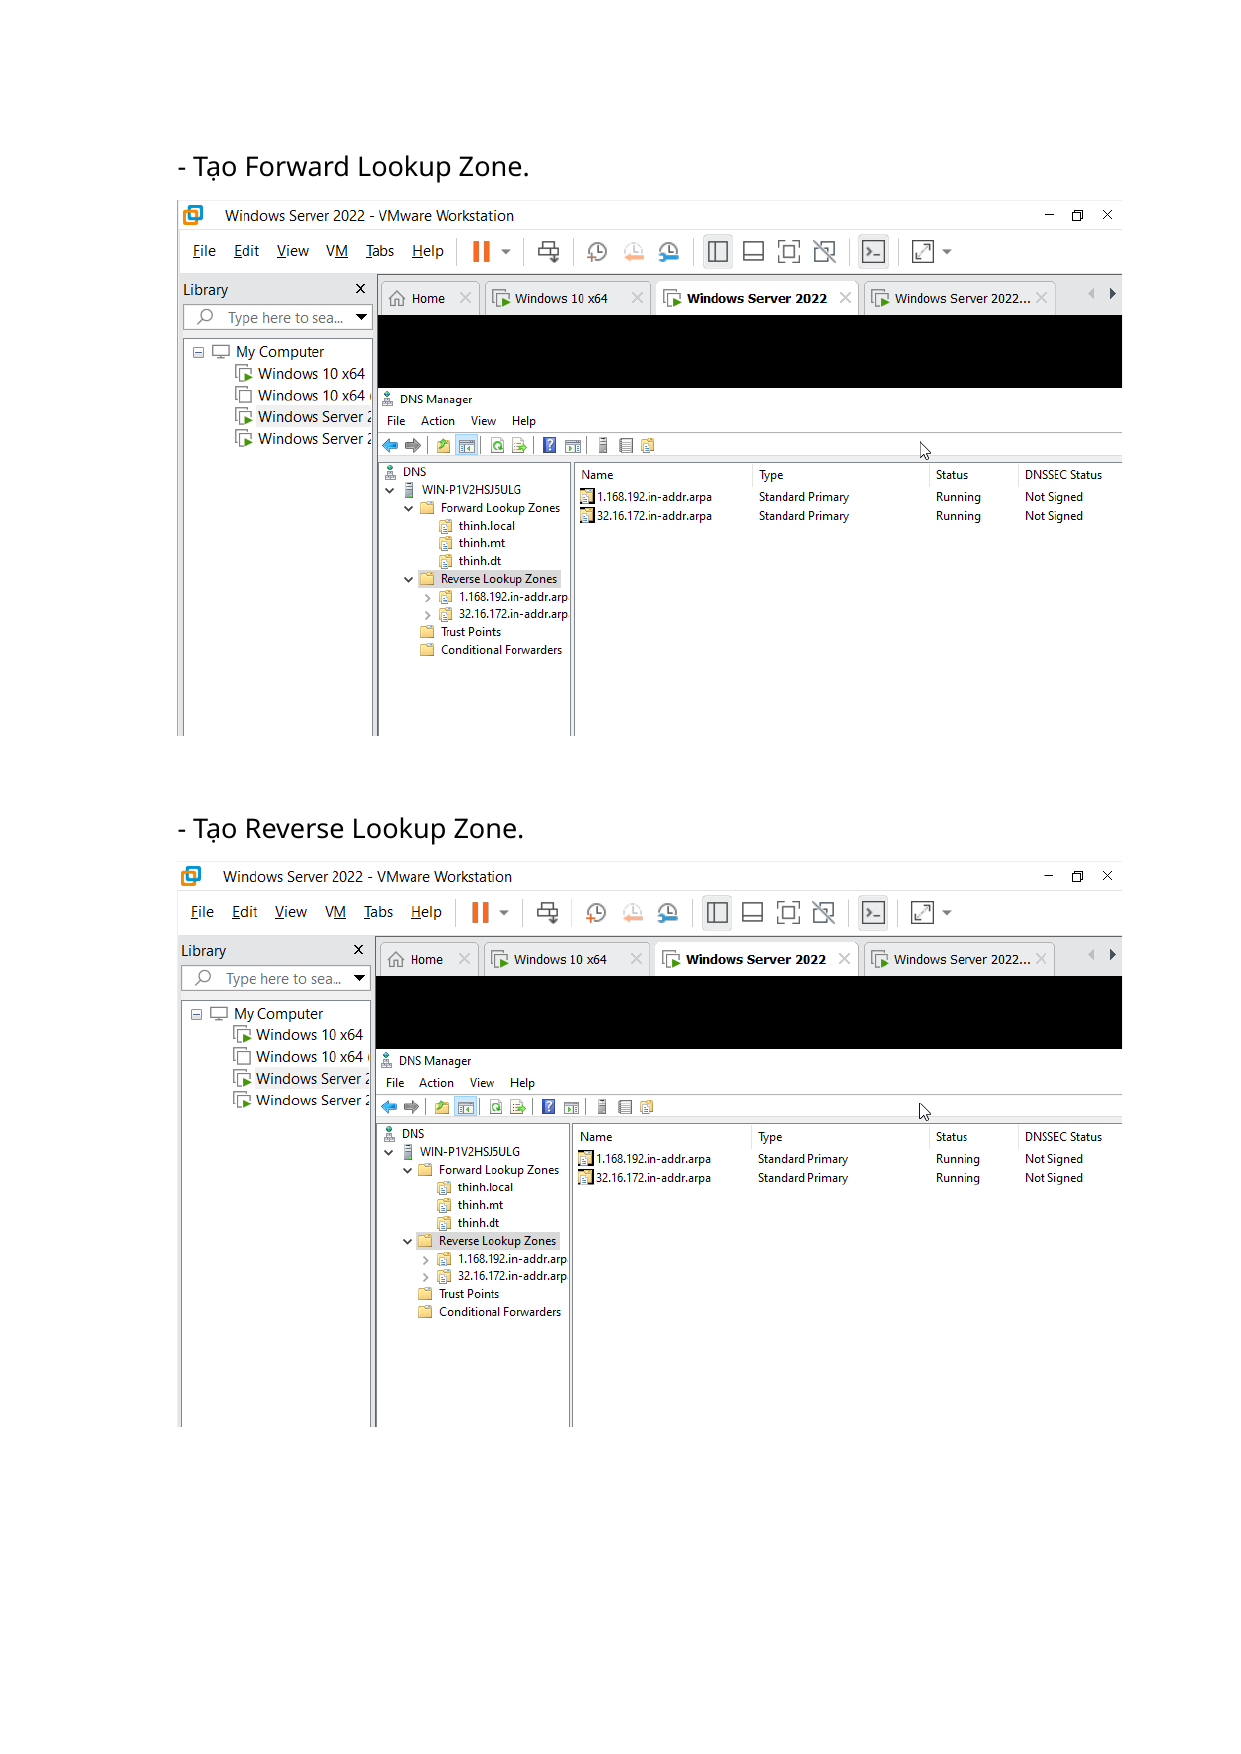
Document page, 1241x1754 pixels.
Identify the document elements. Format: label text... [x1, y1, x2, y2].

picture [177, 200, 1123, 736]
text - Tạo Forward Lookup Zone. - Tạo Reverse Lookup Zone. [177, 736, 1122, 861]
picture [177, 861, 1123, 1427]
text - Tạo Forward Lookup Zone. - Tạo Reverse Lookup Zone. [177, 148, 1122, 200]
